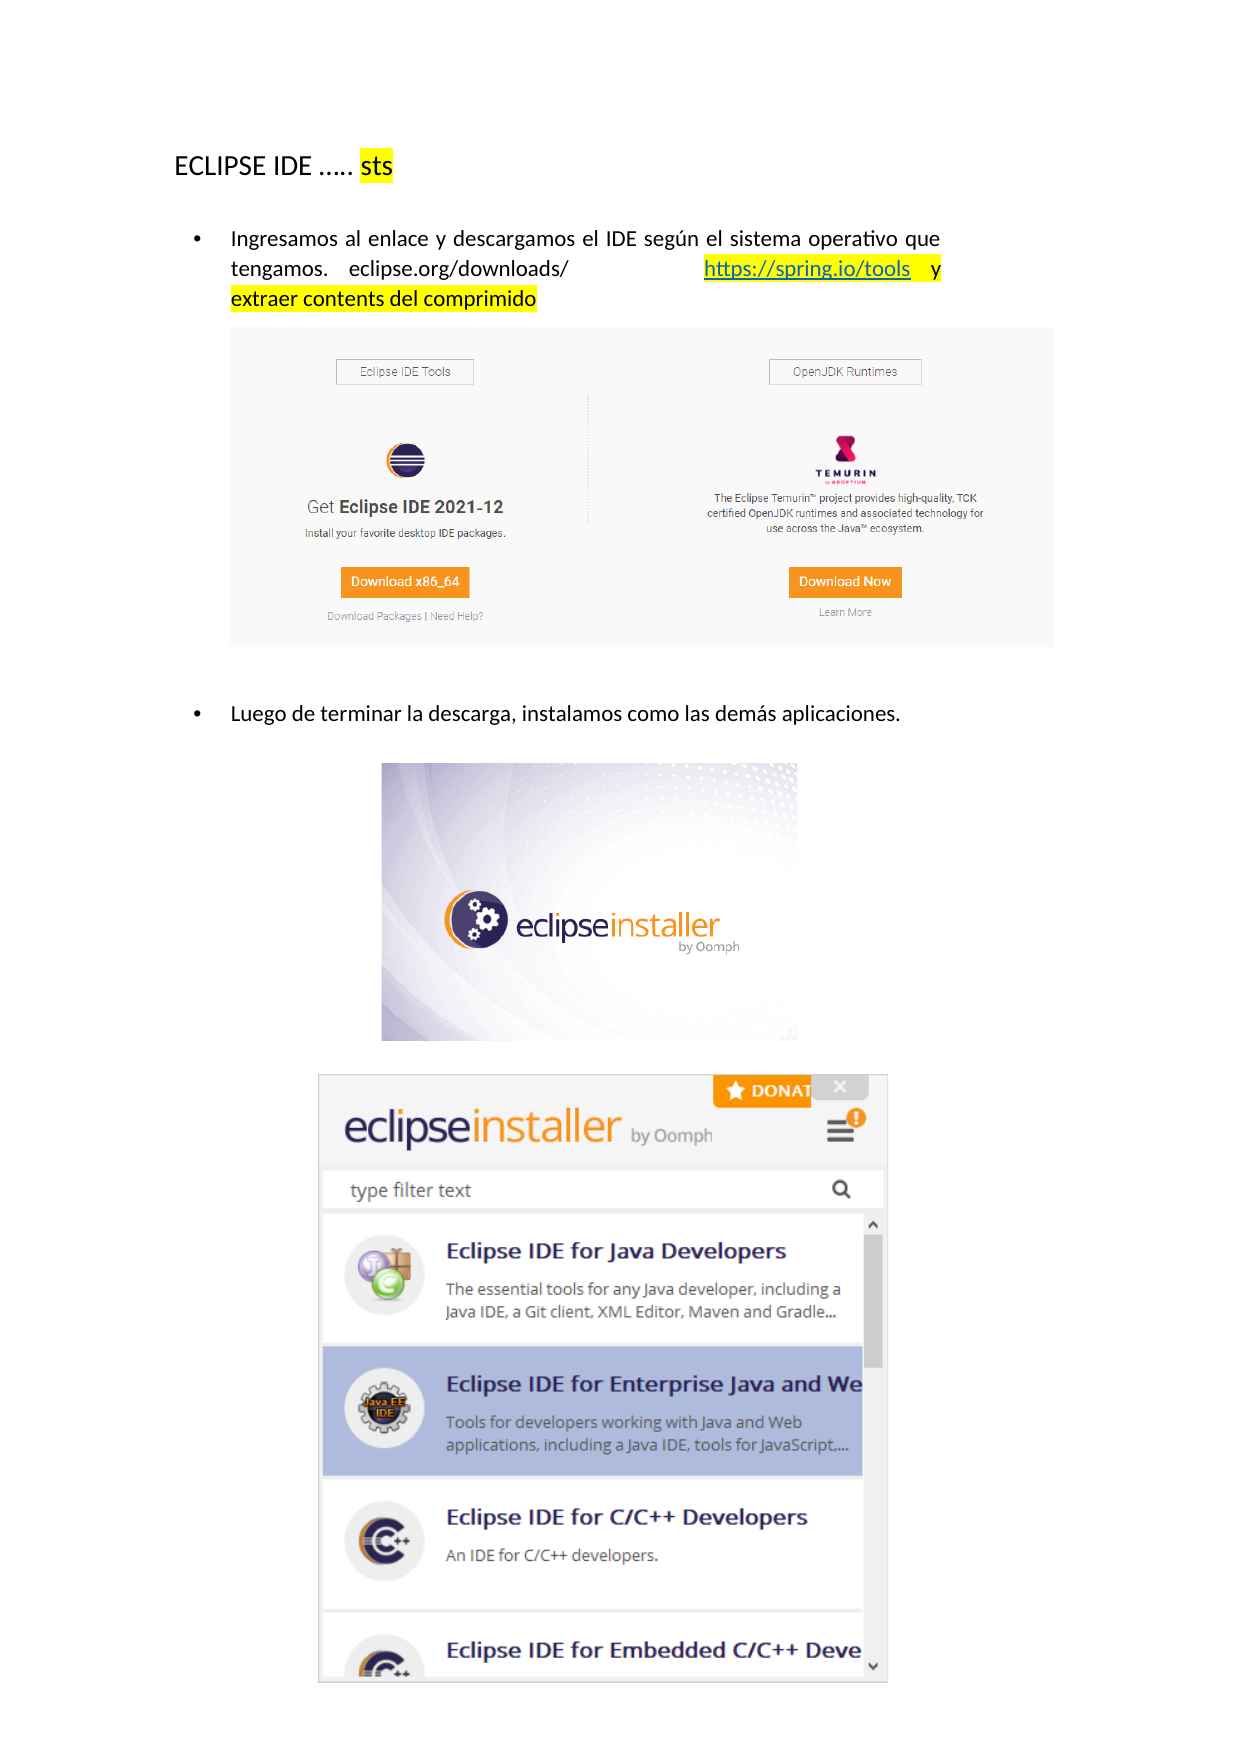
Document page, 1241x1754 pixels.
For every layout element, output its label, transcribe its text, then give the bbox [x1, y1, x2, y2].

picture [381, 763, 798, 1041]
picture [318, 1074, 889, 1683]
picture [228, 327, 1055, 647]
subtitle ECLIPSE IDE ….. sts [174, 147, 1122, 183]
list Ingresamos al enlace y descargamos el IDE según el sistema operativo que tengamos. eclipse.org/downloads/ https://spring.io/tools y extraer contents del comprimido [193, 224, 941, 312]
list Luego de terminar la descarga, instalamos como las demás aplicaciones. [193, 693, 941, 728]
